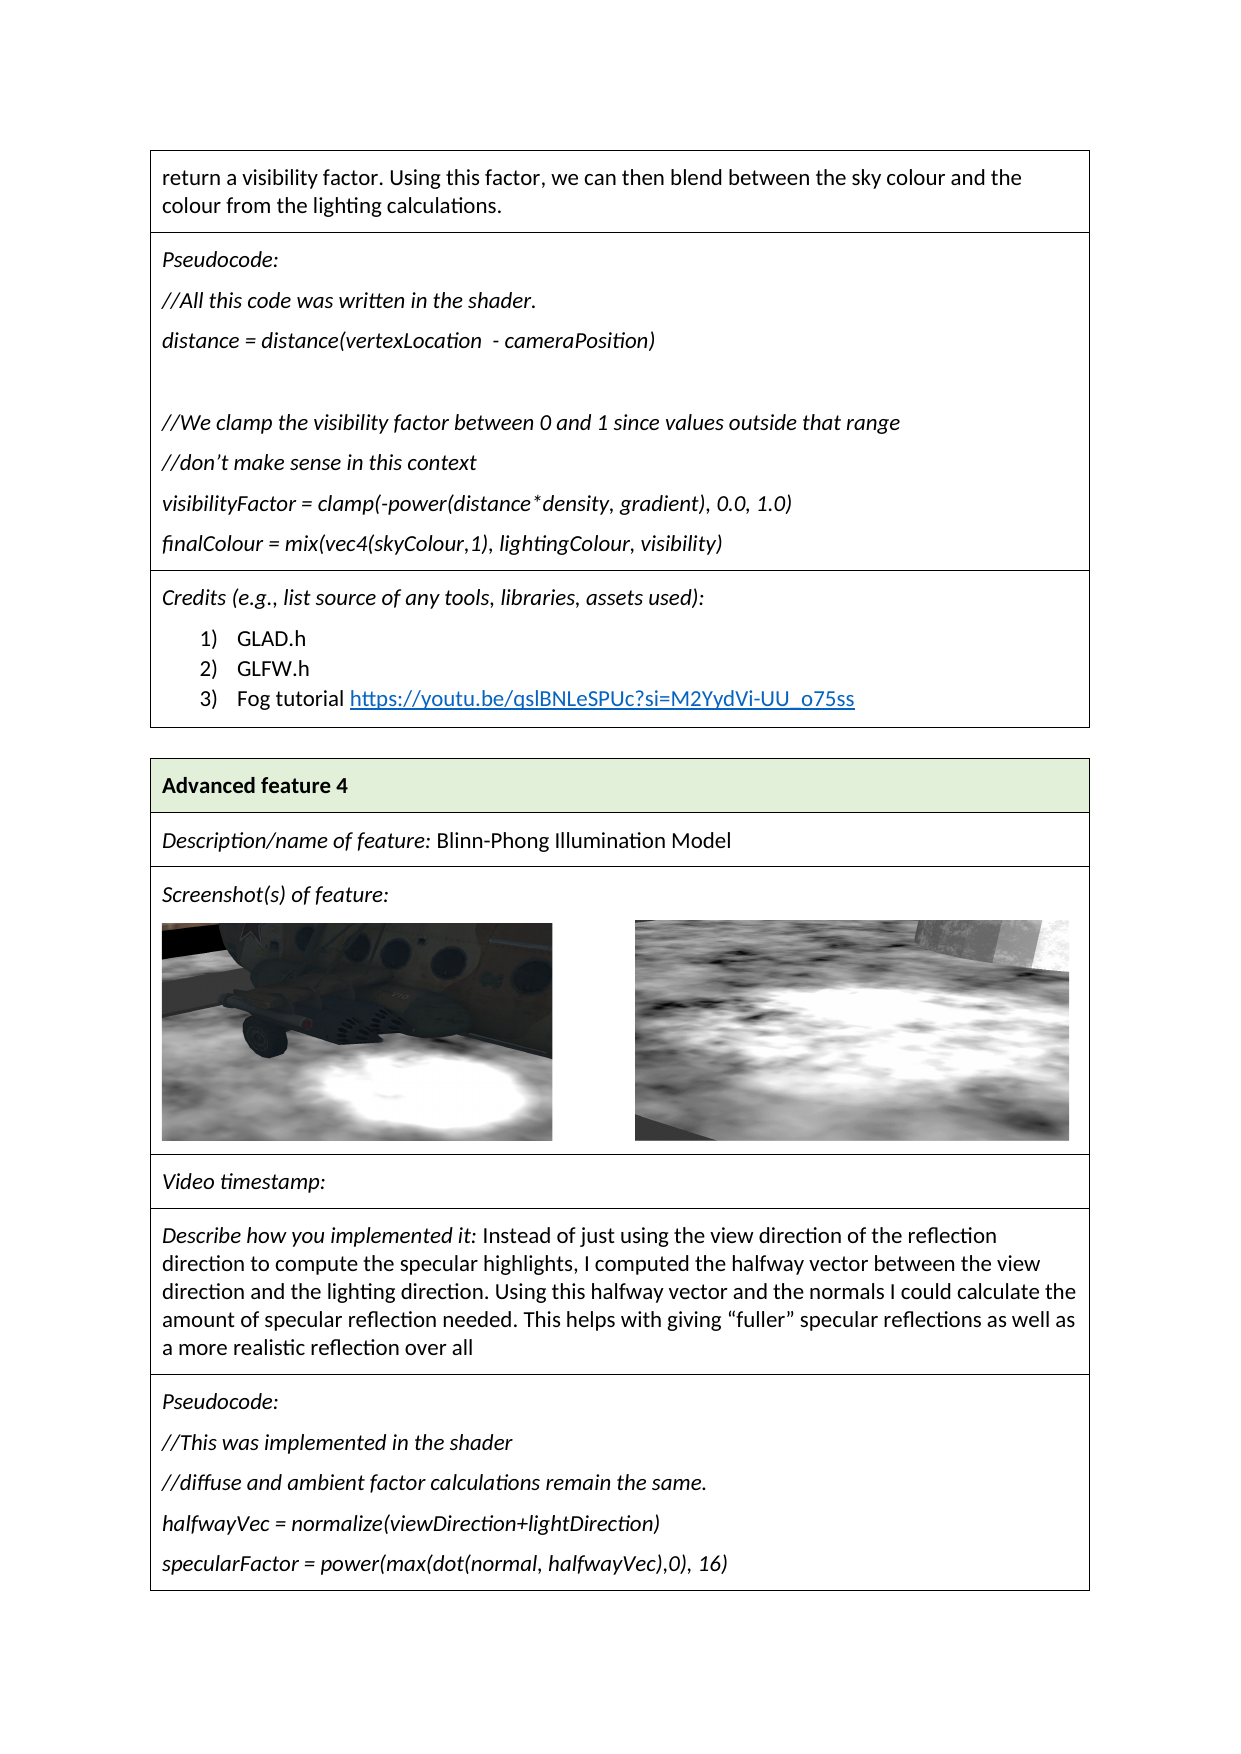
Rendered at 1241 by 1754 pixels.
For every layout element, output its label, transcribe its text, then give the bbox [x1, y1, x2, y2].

table_cell Pseudocode: //All this code was written in the shader. distance = distance(vertexLocation - cameraPosition) //We clamp the visibility factor between 0 and 1 since values outside that range //don’t make sense in this context visibilityFactor = clamp(-power(distance*density, gradient), 0.0, 1.0) finalColour = mix(vec4(skyColour,1), lightingColour, visibility) [151, 233, 1089, 570]
table_cell Description/name of feature: Blinn-Phong Illumination Model [151, 813, 1089, 866]
picture [161, 923, 553, 1141]
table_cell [151, 1375, 1089, 1590]
table_cell Screenshot(s) of feature: [151, 867, 1089, 1153]
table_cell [151, 151, 1089, 232]
table_cell Credits (e.g., list source of any tools, libraries, assets used): GLAD.h GLFW.h Fog tutorial https://youtu.be/qslBNLeSPUc?si=M2YydVi-UU_o75ss [151, 571, 1089, 727]
picture [635, 920, 1070, 1141]
table_cell Describe how you implemented it: Instead of just using the view direction of the reflection direction to compute the specular highlights, I computed the halfway vector between the view direction and the lighting direction. Using this halfway vector and the normals I could calculate the amount of specular reflection needed. This helps with giving “fuller” specular reflections as well as a more realistic reflection over all [151, 1209, 1089, 1374]
table_header Advanced feature 4 [151, 759, 1089, 812]
table_cell Video timestamp: [151, 1155, 1089, 1208]
